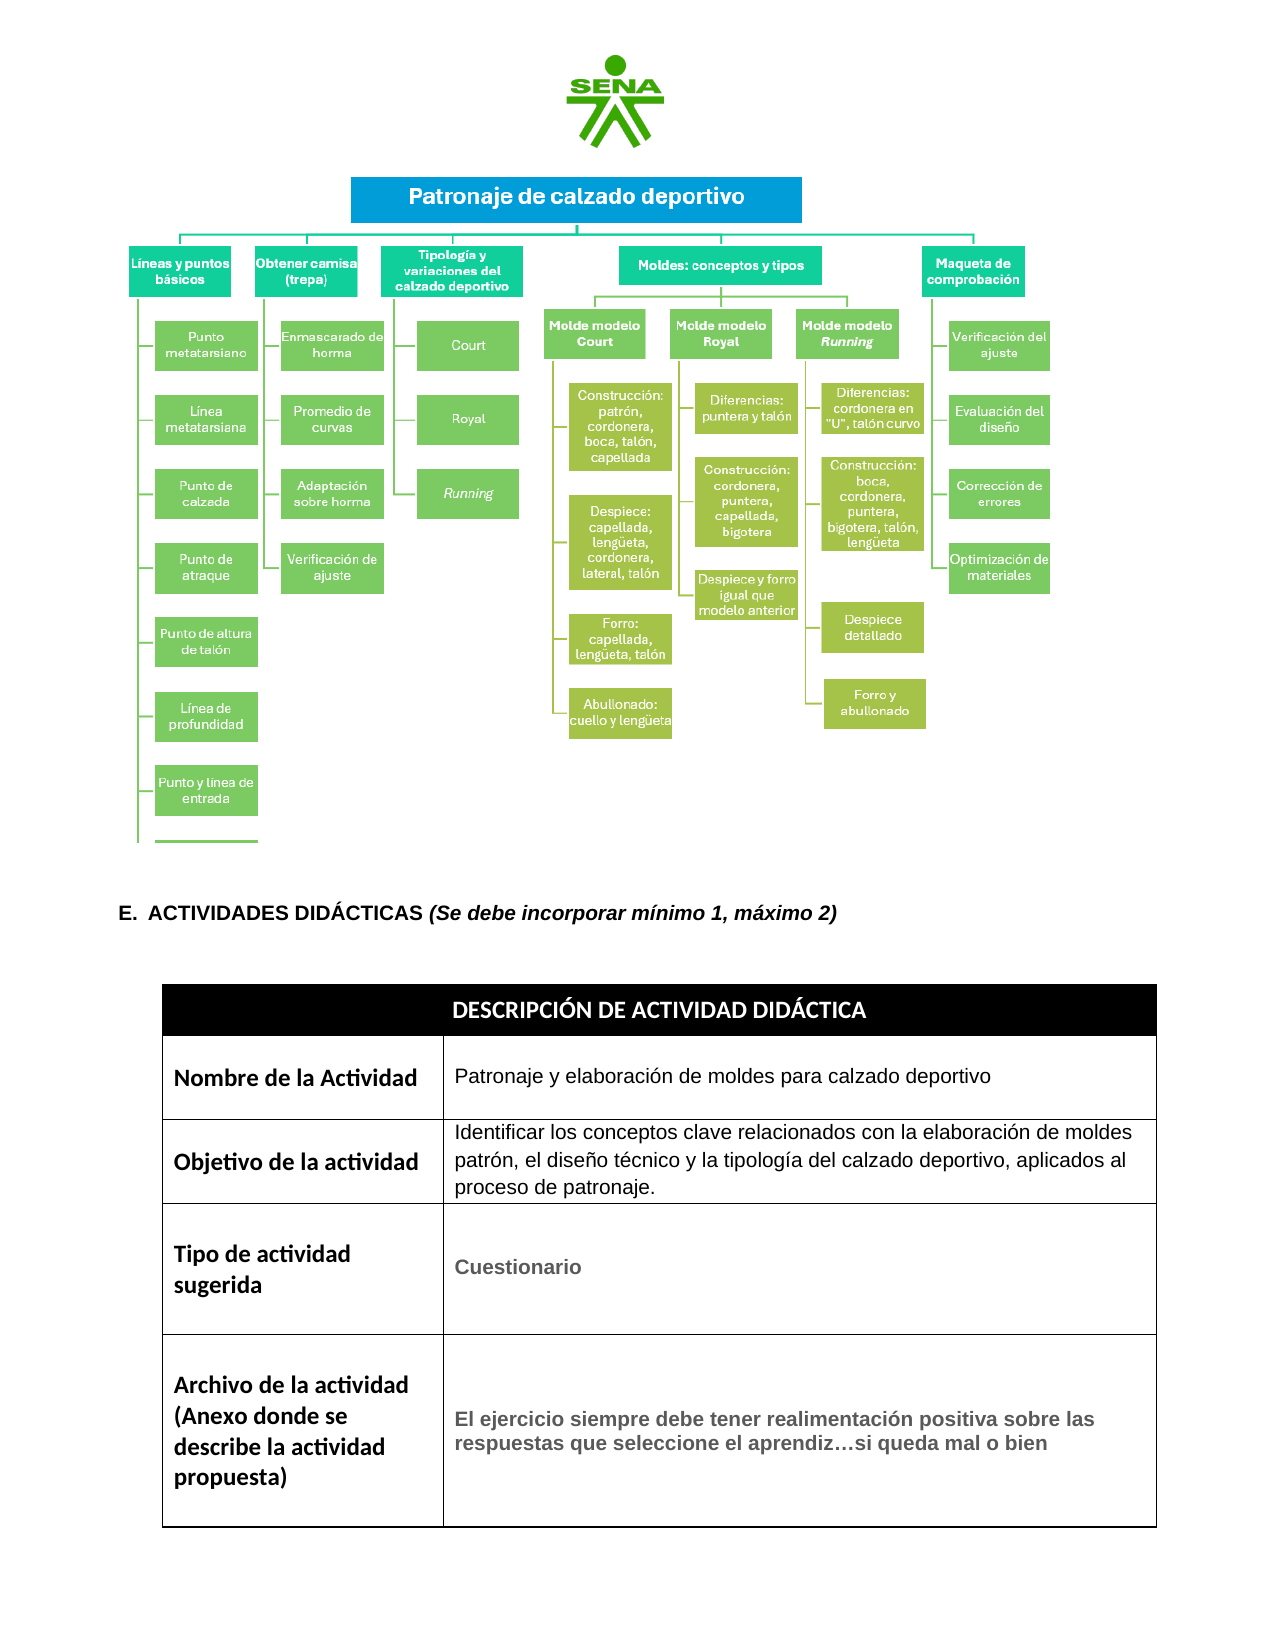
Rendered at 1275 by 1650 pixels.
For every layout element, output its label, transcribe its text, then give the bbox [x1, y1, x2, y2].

picture [411, 189, 421, 203]
picture [657, 194, 666, 203]
table_cell Identificar los conceptos clave relacionados con la elaboración de moldes patrón, el diseño técnico y la tipología del calzado deportivo, aplicados al proceso de patronaje. [444, 1120, 1156, 1203]
picture [585, 193, 594, 203]
picture [534, 193, 544, 203]
picture [616, 189, 620, 203]
picture [649, 189, 653, 203]
table_header DESCRIPCIÓN DE ACTIVIDAD DIDÁCTICA [163, 985, 1156, 1035]
picture [708, 190, 712, 203]
picture [502, 193, 512, 203]
table_cell El ejercicio siempre debe tener realimentación positiva sobre las respuestas que seleccione el aprendiz…si queda mal o bien [444, 1335, 1156, 1526]
table_cell Nombre de la Actividad [163, 1036, 443, 1119]
picture [438, 190, 442, 203]
table_cell Objetivo de la actividad [163, 1120, 443, 1203]
picture [118, 177, 1157, 843]
picture [624, 194, 634, 203]
picture [721, 193, 730, 203]
picture [698, 193, 702, 203]
picture [519, 189, 530, 203]
picture [552, 193, 562, 203]
picture [675, 194, 680, 203]
picture [493, 193, 498, 208]
list ACTIVIDADES DIDÁCTICAS (Se debe incorporar mínimo 1, máximo 2) [118, 901, 1157, 925]
table_cell Cuestionario [444, 1204, 1156, 1334]
table_cell Tipo de actividad sugerida [163, 1204, 443, 1334]
picture [454, 193, 465, 203]
picture [684, 193, 693, 203]
table_cell Patronaje y elaboración de moldes para calzado deportivo [444, 1036, 1156, 1119]
picture [597, 194, 606, 203]
picture [643, 194, 648, 203]
picture [733, 194, 742, 203]
table_cell Archivo de la actividad (Anexo donde se describe la actividad propuesta) [163, 1335, 443, 1526]
picture [566, 55, 664, 148]
picture [610, 193, 615, 203]
picture [482, 193, 491, 203]
